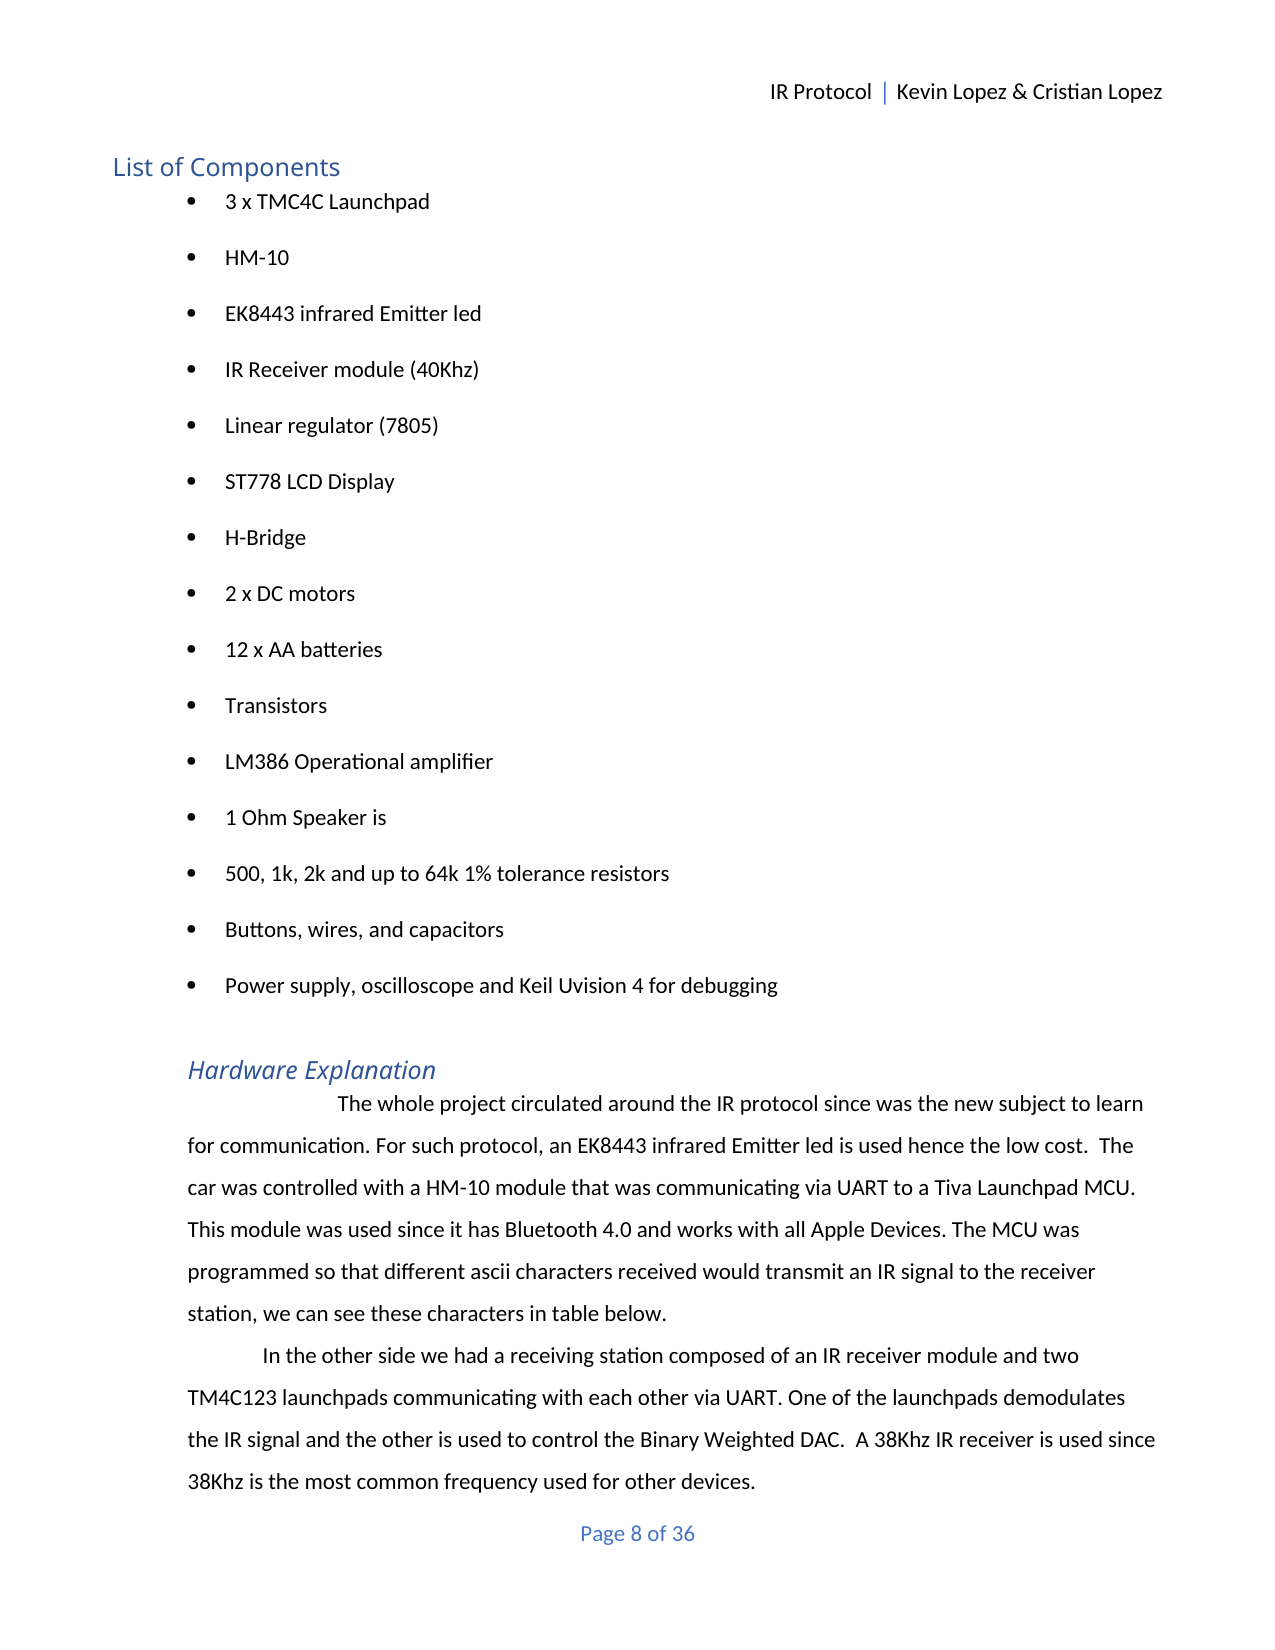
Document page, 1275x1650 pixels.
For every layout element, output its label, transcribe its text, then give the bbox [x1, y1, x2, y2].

subtitle Hardware Explanation [112, 1052, 1162, 1086]
list ST778 LCD Display [187, 467, 1162, 495]
text The whole project circulated around the IR protocol since was the new subject to learn for communication. For such protocol, an EK8443 infrared Emitter led is used hence the low cost. The car was controlled with a HM-10 module that was communicating via UART to a Tiva Launchpad MCU. This module was used since it has Bluetooth 4.0 and works with all Apple Devices. The MCU was programmed so that different ascii characters received would transmit an IR signal to the receiver station, we can see these characters in table below. [187, 1089, 1162, 1327]
list Linear regulator (7805) [187, 411, 1162, 439]
list LM386 Operational amplifier [187, 747, 1162, 775]
list 1 Ohm Speaker is [187, 803, 1162, 831]
list 2 x DC motors [187, 579, 1162, 607]
list 500, 1k, 2k and up to 64k 1% tolerance resistors [187, 859, 1162, 887]
list Power supply, oscilloscope and Keil Uvision 4 for debugging [187, 971, 1162, 999]
list Buttons, wires, and capacitors [187, 915, 1162, 943]
list 12 x AA batteries [187, 635, 1162, 663]
list Transistors [187, 691, 1162, 719]
list EK8443 infrared Emitter led [187, 299, 1162, 327]
list HM-10 [187, 243, 1162, 271]
list 3 x TMC4C Launchpad [187, 187, 1162, 215]
list H-Bridge [187, 523, 1162, 551]
list IR Receiver module (40Khz) [187, 355, 1162, 383]
subtitle List of Components [112, 150, 1162, 184]
text In the other side we had a receiving station composed of an IR receiver module and two TM4C123 launchpads communicating with each other via UART. One of the launchpads demodulates the IR signal and the other is used to control the Binary Weighted DAC. A 38Khz IR receiver is used since 38Khz is the most common frequency used for other devices. [187, 1341, 1162, 1495]
